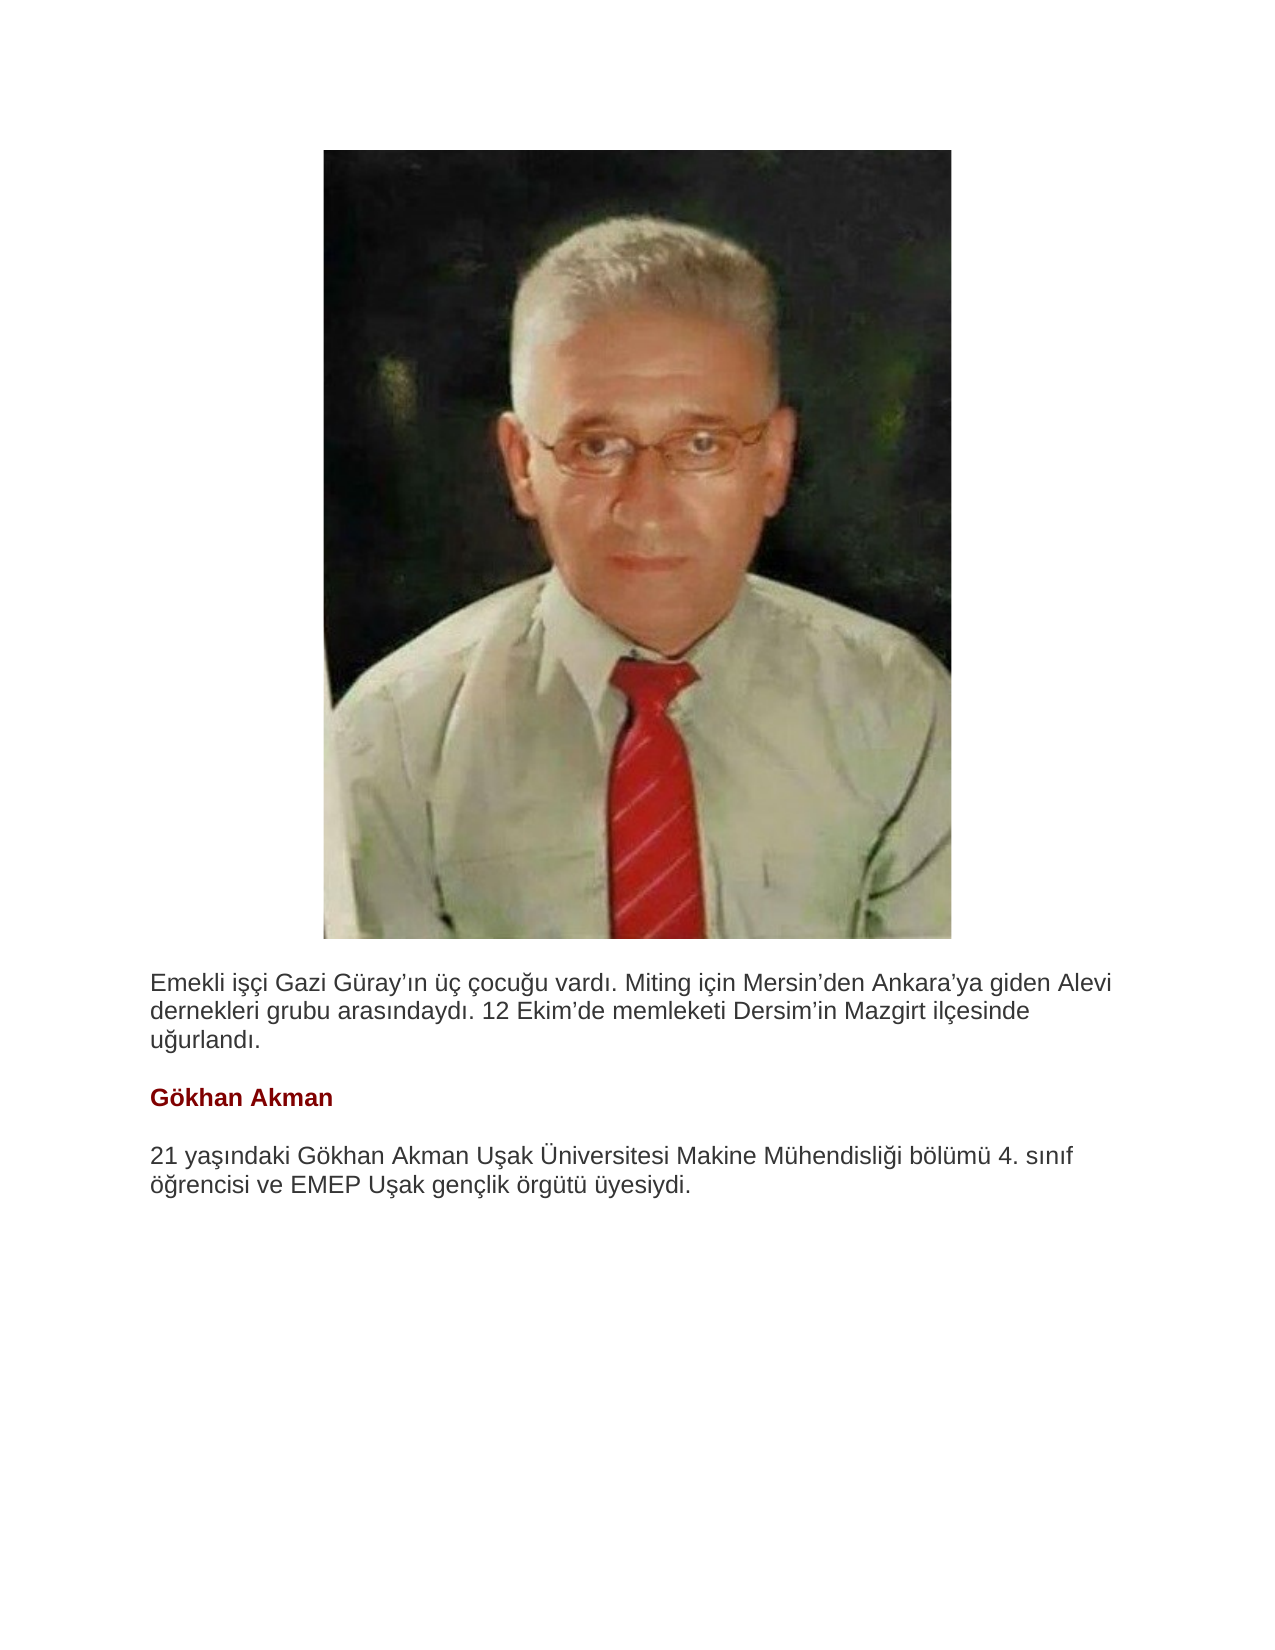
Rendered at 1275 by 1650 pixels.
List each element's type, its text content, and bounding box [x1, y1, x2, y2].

picture [323, 150, 952, 939]
text Gökhan Akman [150, 1083, 1125, 1112]
text Emekli işçi Gazi Güray’ın üç çocuğu vardı. Miting için Mersin’den Ankara’ya giden Alevi dernekleri grubu arasındaydı. 12 Ekim’de memleketi Dersim’in Mazgirt ilçesinde uğurlandı. [150, 968, 1125, 1054]
text 21 yaşındaki Gökhan Akman Uşak Üniversitesi Makine Mühendisliği bölümü 4. sınıf öğrencisi ve EMEP Uşak gençlik örgütü üyesiydi. [150, 1141, 1125, 1198]
